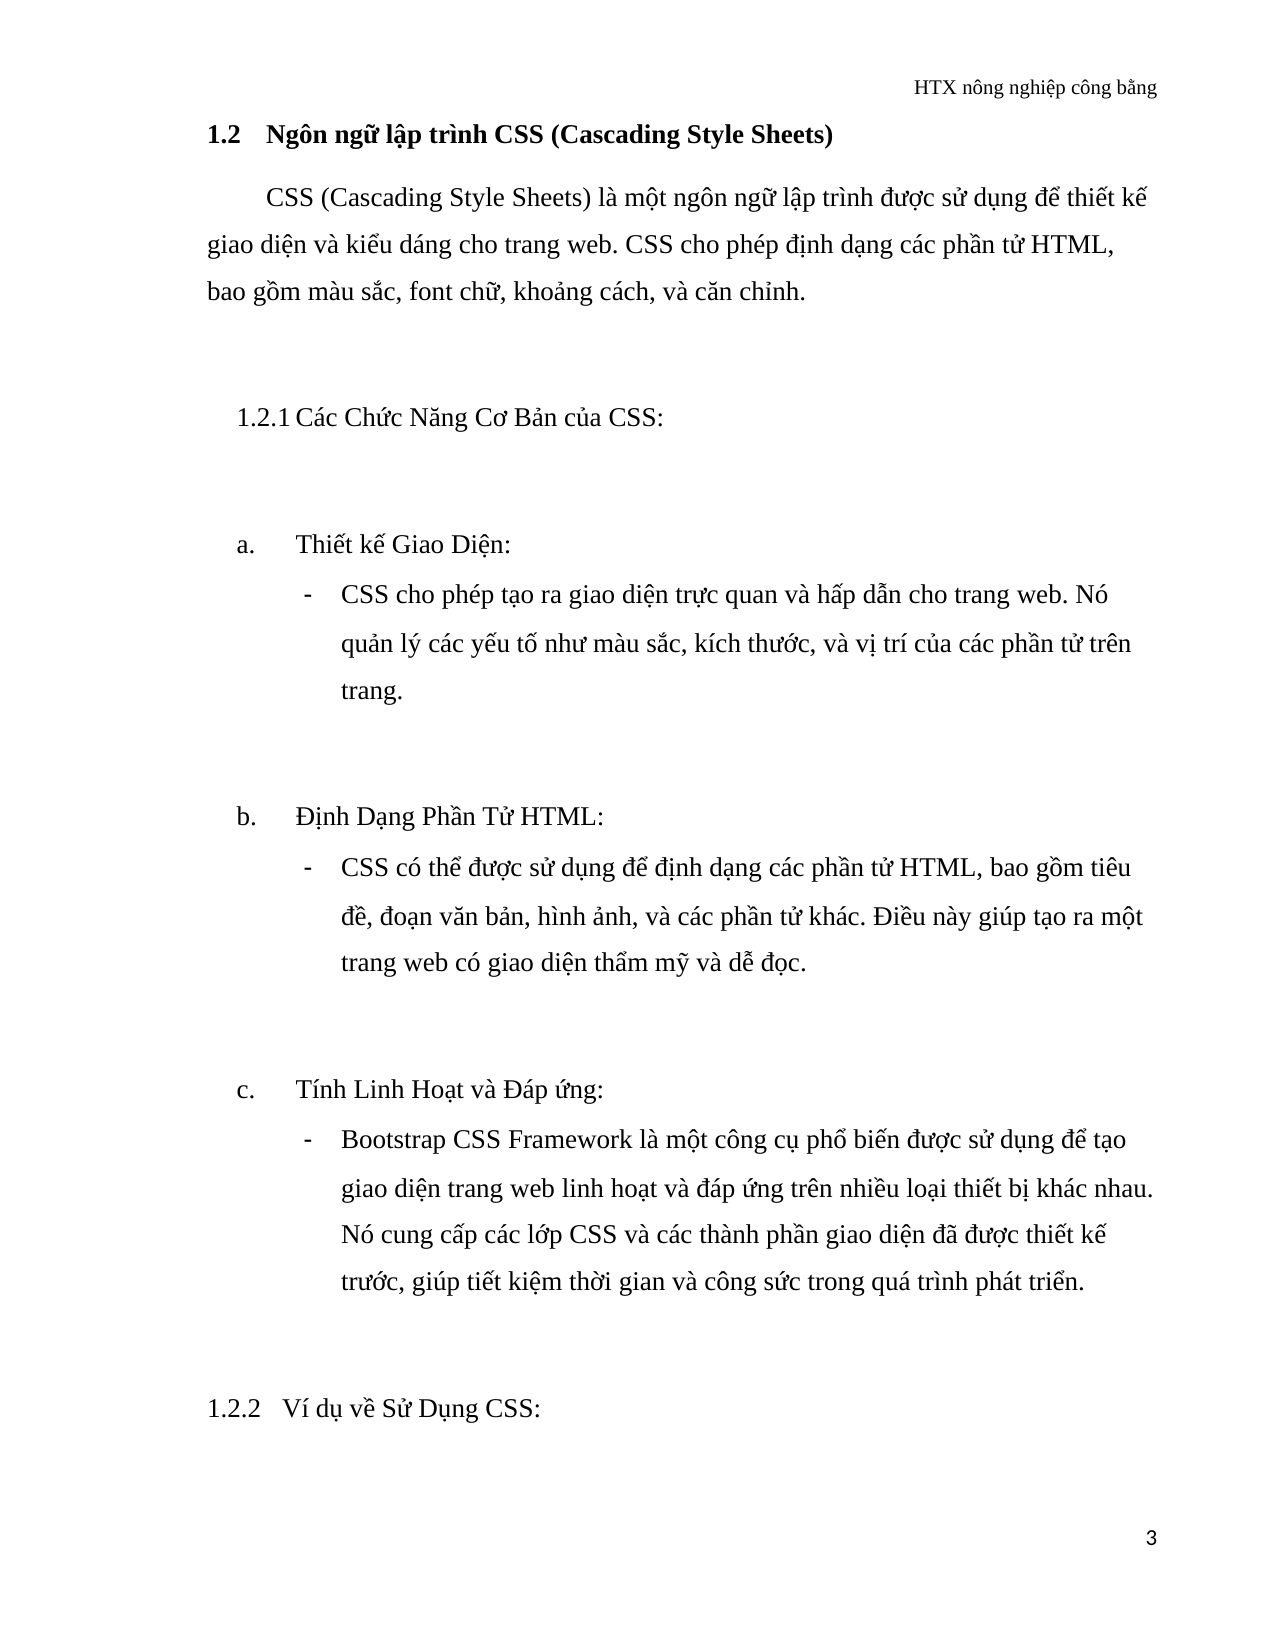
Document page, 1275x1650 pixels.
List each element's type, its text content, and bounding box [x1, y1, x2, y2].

list Ngôn ngữ lập trình CSS (Cascading Style Sheets) [207, 118, 1157, 149]
list Bootstrap CSS Framework là một công cụ phổ biến được sử dụng để tạo giao diện trang web linh hoạt và đáp ứng trên nhiều loại thiết bị khác nhau. Nó cung cấp các lớp CSS và các thành phần giao diện đã được thiết kế trước, giúp tiết kiệm thời gian và công sức trong quá trình phát triển. [303, 1119, 1157, 1296]
list Định Dạng Phần Tử HTML: [236, 801, 1157, 832]
list Tính Linh Hoạt và Đáp ứng: [236, 1073, 1157, 1104]
list Ví dụ về Sử Dụng CSS: [207, 1392, 1157, 1423]
text CSS (Cascading Style Sheets) là một ngôn ngữ lập trình được sử dụng để thiết kế giao diện và kiểu dáng cho trang web. CSS cho phép định dạng các phần tử HTML, bao gồm màu sắc, font chữ, khoảng cách, và căn chỉnh. [207, 181, 1157, 306]
list CSS có thể được sử dụng để định dạng các phần tử HTML, bao gồm tiêu đề, đoạn văn bản, hình ảnh, và các phần tử khác. Điều này giúp tạo ra một trang web có giao diện thẩm mỹ và dễ đọc. [303, 847, 1157, 977]
list Thiết kế Giao Diện: [236, 528, 1157, 559]
list Các Chức Năng Cơ Bản của CSS: [236, 401, 1157, 433]
list CSS cho phép tạo ra giao diện trực quan và hấp dẫn cho trang web. Nó quản lý các yếu tố như màu sắc, kích thước, và vị trí của các phần tử trên trang. [303, 575, 1157, 705]
